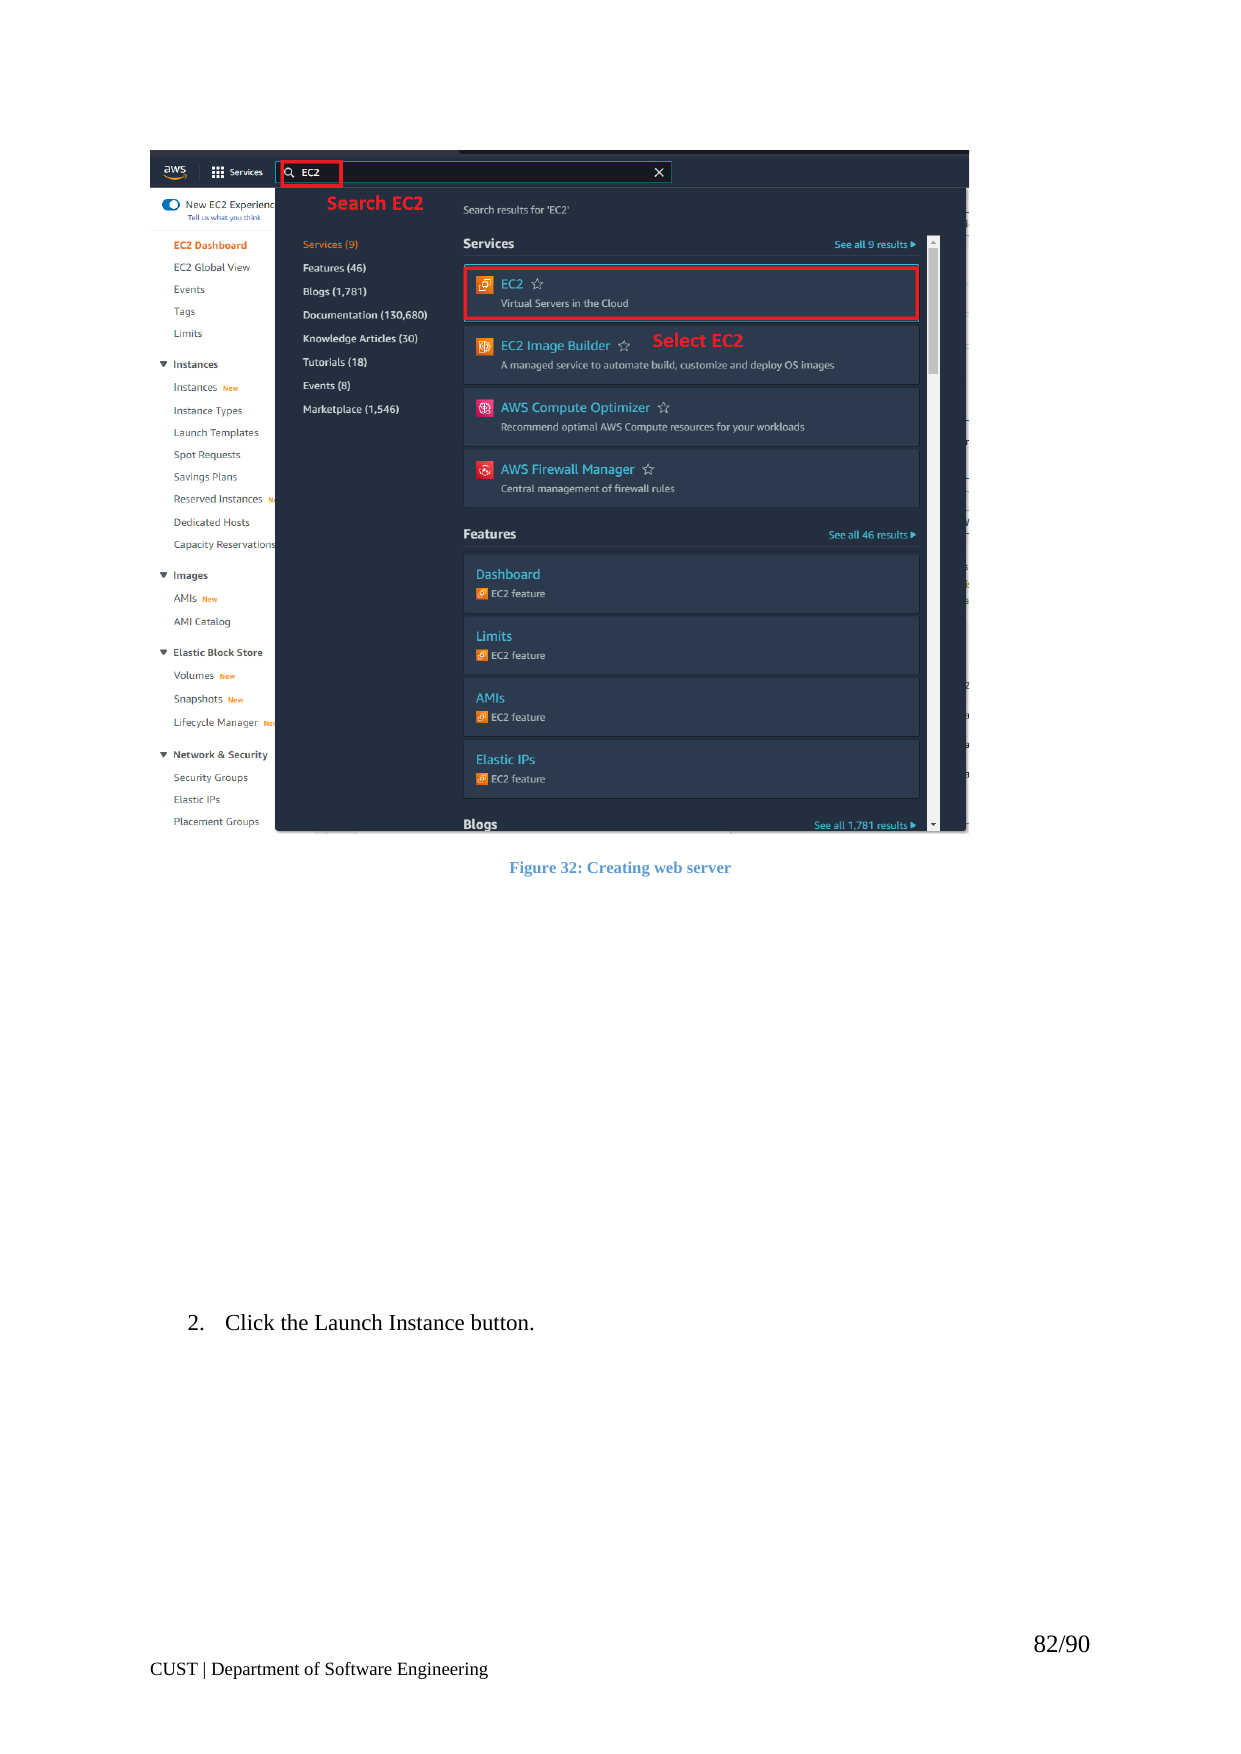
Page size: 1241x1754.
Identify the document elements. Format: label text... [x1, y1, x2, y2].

picture [150, 150, 970, 834]
text Figure 32: Creating web server [150, 858, 1090, 877]
list Click the Launch Instance button. [187, 1309, 1090, 1336]
